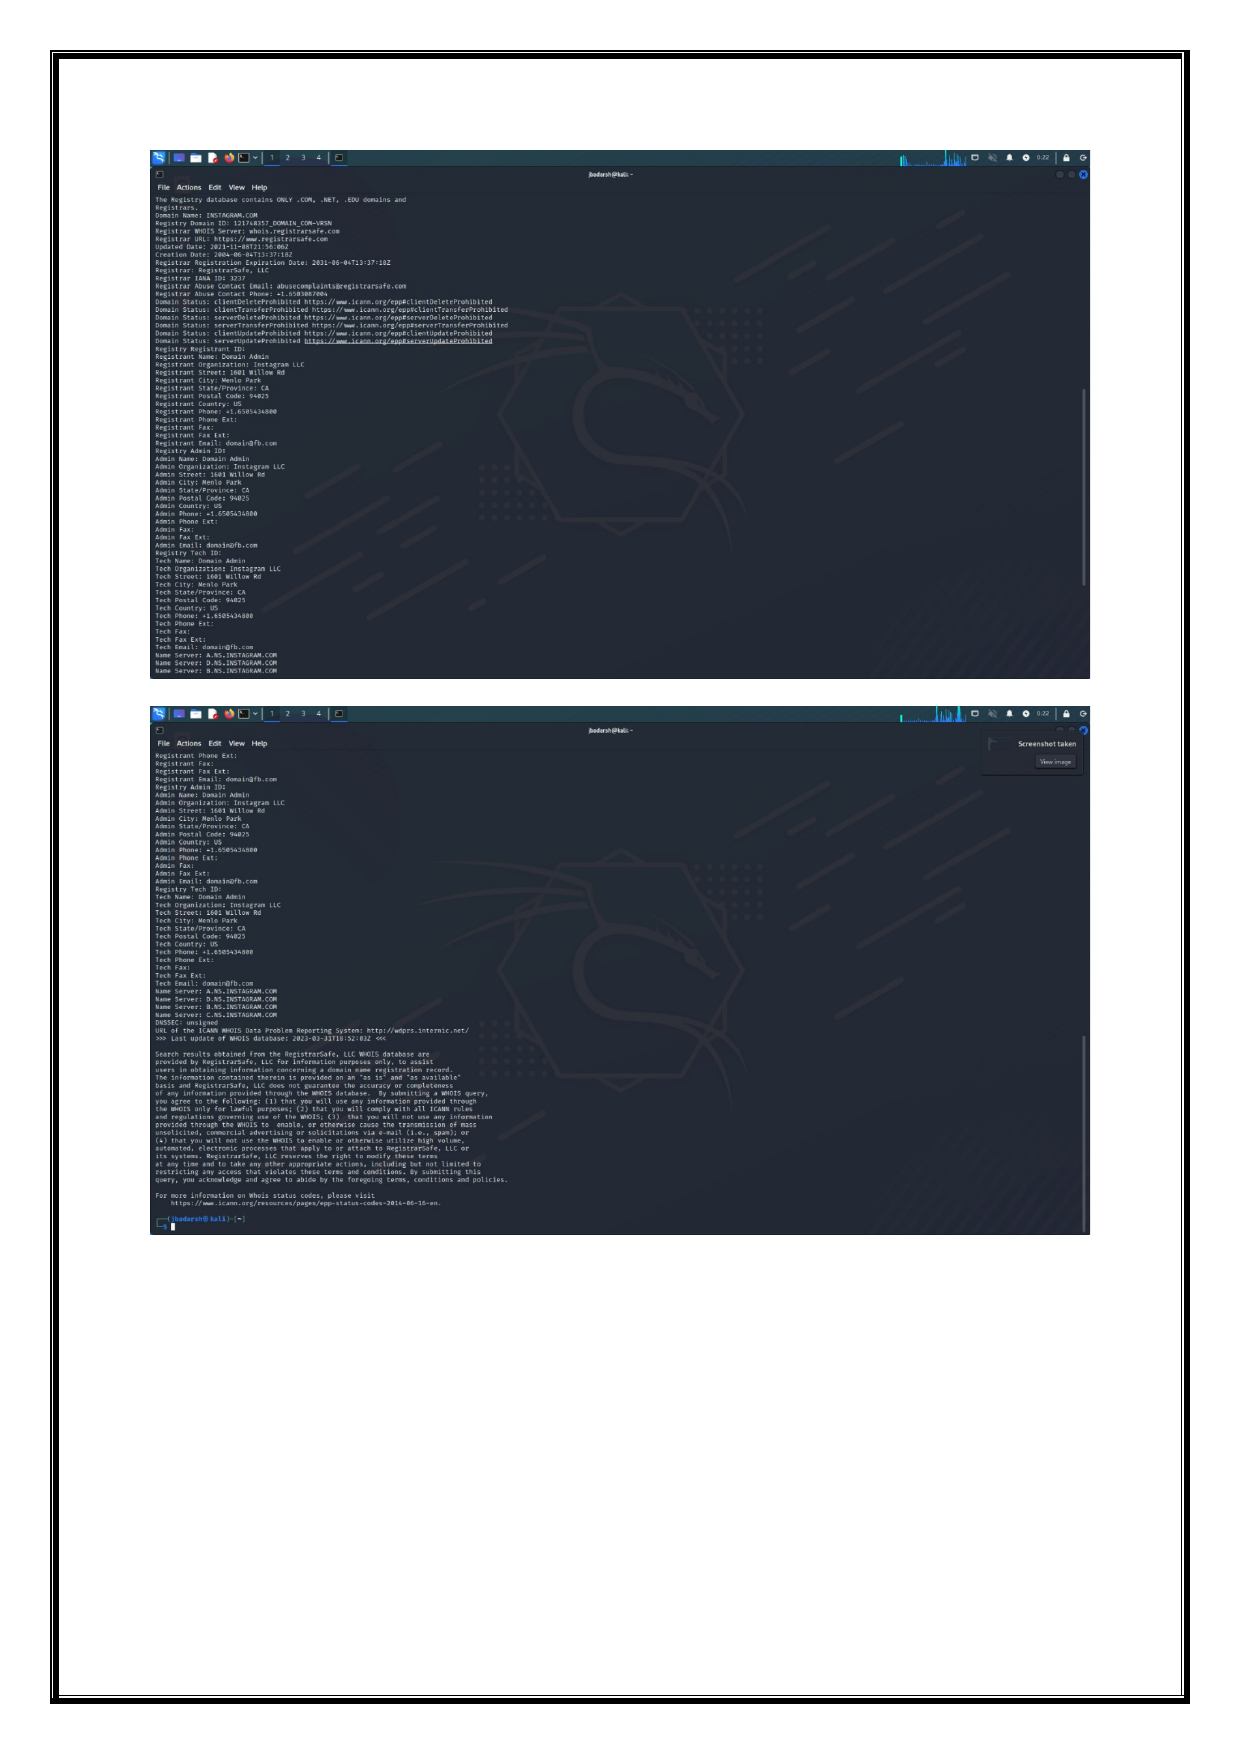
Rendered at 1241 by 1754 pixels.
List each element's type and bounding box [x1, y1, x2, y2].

picture [150, 150, 1091, 679]
picture [150, 706, 1091, 1235]
